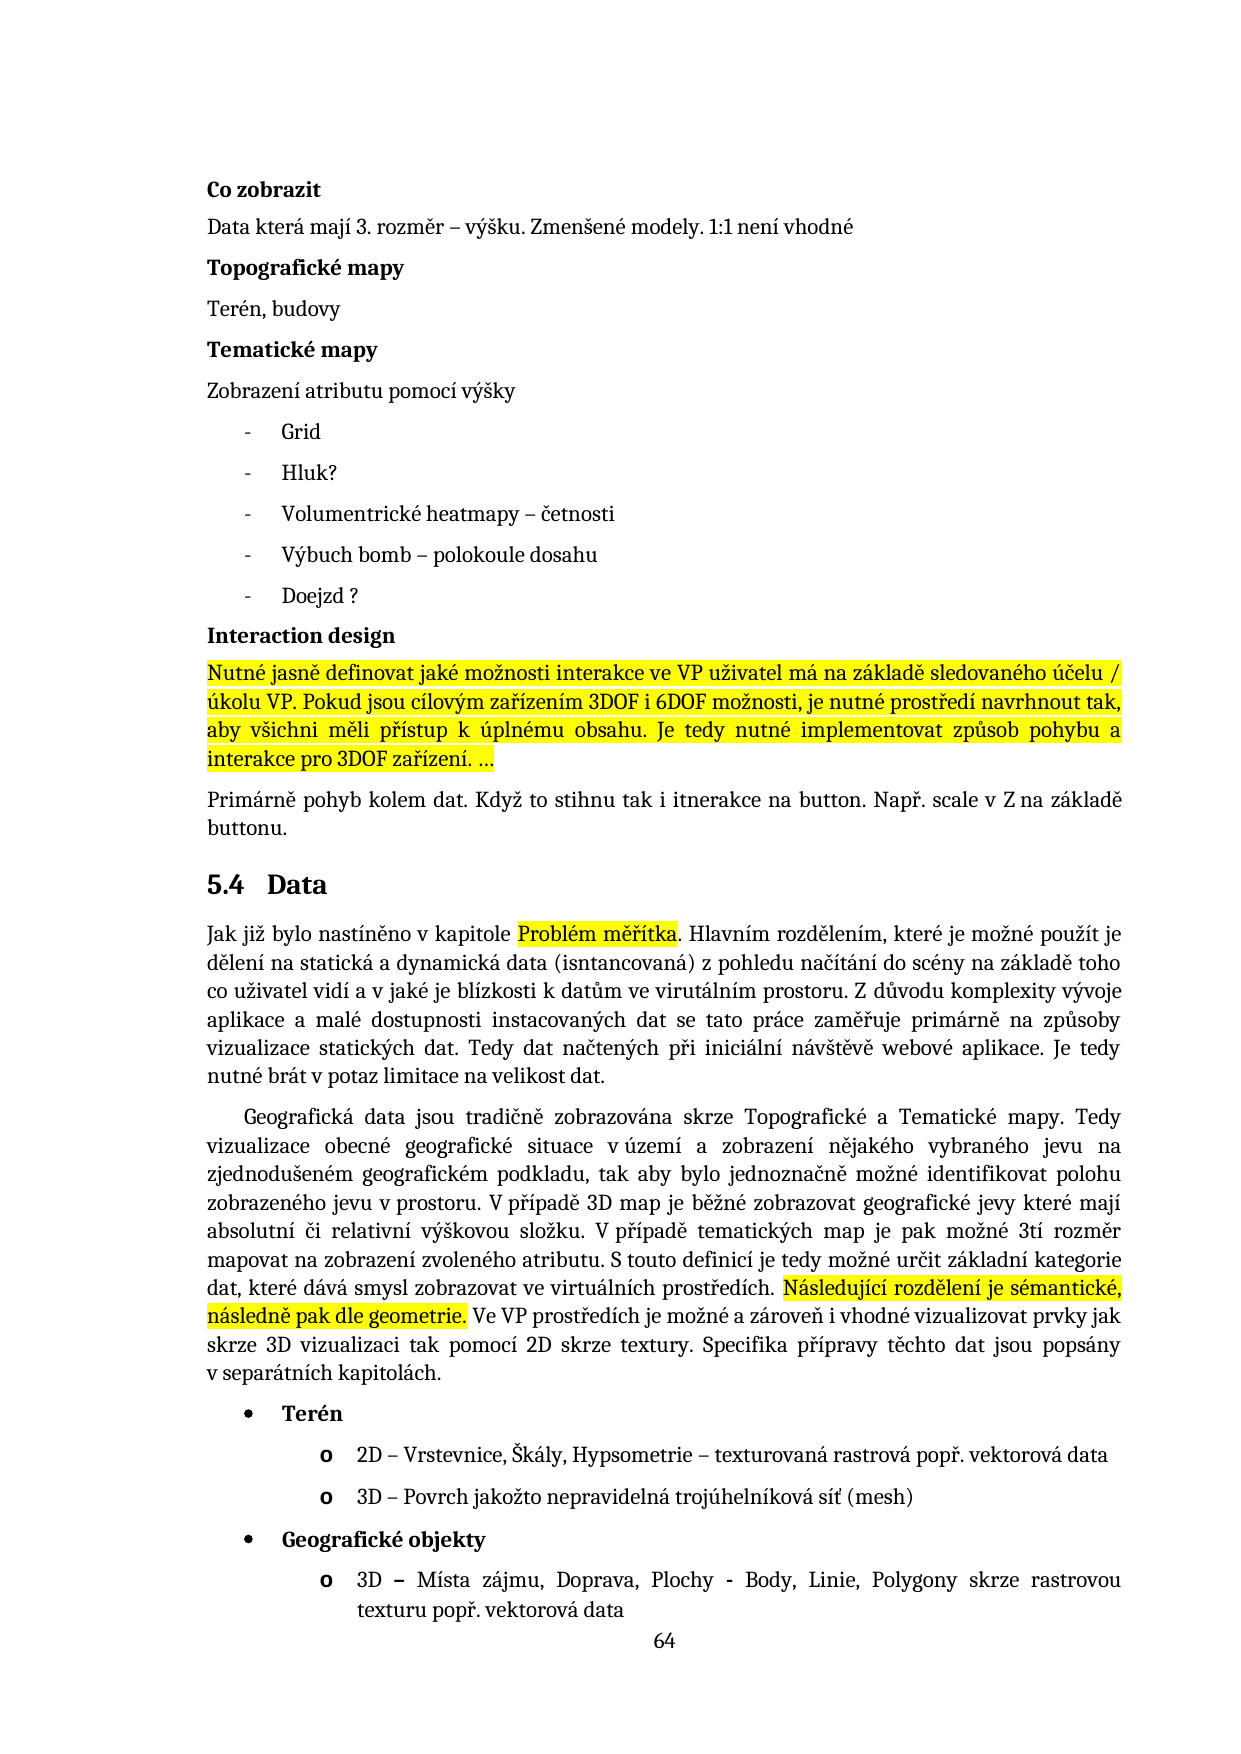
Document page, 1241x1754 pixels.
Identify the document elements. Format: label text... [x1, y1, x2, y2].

text Primárně pohyb kolem dat. Když to stihnu tak i itnerakce na button. Např. scale v Z na základě buttonu. [207, 786, 1122, 841]
subtitle Data [207, 868, 1122, 902]
text Geografická data jsou tradičně zobrazována skrze Topografické a Tematické mapy. Tedy vizualizace obecné geografické situace v území a zobrazení nějakého vybraného jevu na zjednodušeném geografickém podkladu, tak aby bylo jednoznačně možné identifikovat polohu zobrazeného jevu v prostoru. V případě 3D map je běžné zobrazovat geografické jevy které mají absolutní či relativní výškovou složku. V případě tematických map je pak možné 3tí rozměr mapovat na zobrazení zvoleného atributu. S touto definicí je tedy možné určit základní kategorie dat, které dává smysl zobrazovat ve virtuálních prostředích. Následující rozdělení je sémantické, následně pak dle geometrie. Ve VP prostředích je možné a zároveň i vhodné vizualizovat prvky jak skrze 3D vizualizaci tak pomocí 2D skrze textury. Specifika přípravy těchto dat jsou popsány v separátních kapitolách. [207, 1104, 1122, 1386]
text Topografické mapy [207, 255, 1122, 281]
text Data která mají 3. rozměr – výšku. Zmenšené modely. 1:1 není vhodné [207, 214, 1122, 240]
list Hluk? [244, 459, 1122, 486]
text Co zobrazit [207, 177, 1122, 203]
list Výbuch bomb – polokoule dosahu [244, 541, 1122, 568]
text Terén, budovy [207, 296, 1122, 322]
text Zobrazení atributu pomocí výšky [207, 378, 1122, 404]
list Geografické objekty [244, 1526, 1122, 1553]
text Jak již bylo nastíněno v kapitole Problém měřítka. Hlavním rozdělením, které je možné použít je dělení na statická a dynamická data (isntancovaná) z pohledu načítání do scény na základě toho co uživatel vidí a v jaké je blízkosti k datům ve virutálním prostoru. Z důvodu komplexity vývoje aplikace a malé dostupnosti instacovaných dat se tato práce zaměřuje primárně na způsoby vizualizace statických dat. Tedy dat načtených při iniciální návštěvě webové aplikace. Je tedy nutné brát v potaz limitace na velikost dat. [207, 921, 1122, 1089]
list 2D – Vrstevnice, Škály, Hypsometrie – texturovaná rastrová popř. vektorová data [319, 1442, 1122, 1469]
list Grid [244, 419, 1122, 445]
list Doejzd ? [244, 582, 1122, 609]
list Volumentrické heatmapy – četnosti [244, 501, 1122, 527]
list 3D – Povrch jakožto nepravidelná trojúhelníková síť (mesh) [319, 1484, 1122, 1512]
list Terén [244, 1401, 1122, 1427]
text Nutné jasně definovat jaké možnosti interakce ve VP uživatel má na základě sledovaného účelu / úkolu VP. Pokud jsou cílovým zařízením 3DOF i 6DOF možnosti, je nutné prostředí navrhnout tak, aby všichni měli přístup k úplnému obsahu. Je tedy nutné implementovat způsob pohybu a interakce pro 3DOF zařízení. … [207, 743, 1122, 772]
text Interaction design [207, 623, 1122, 650]
text Tematické mapy [207, 337, 1122, 363]
list 3D – Místa zájmu, Doprava, Plochy - Body, Linie, Polygony skrze rastrovou texturu popř. vektorová data [319, 1567, 1122, 1623]
